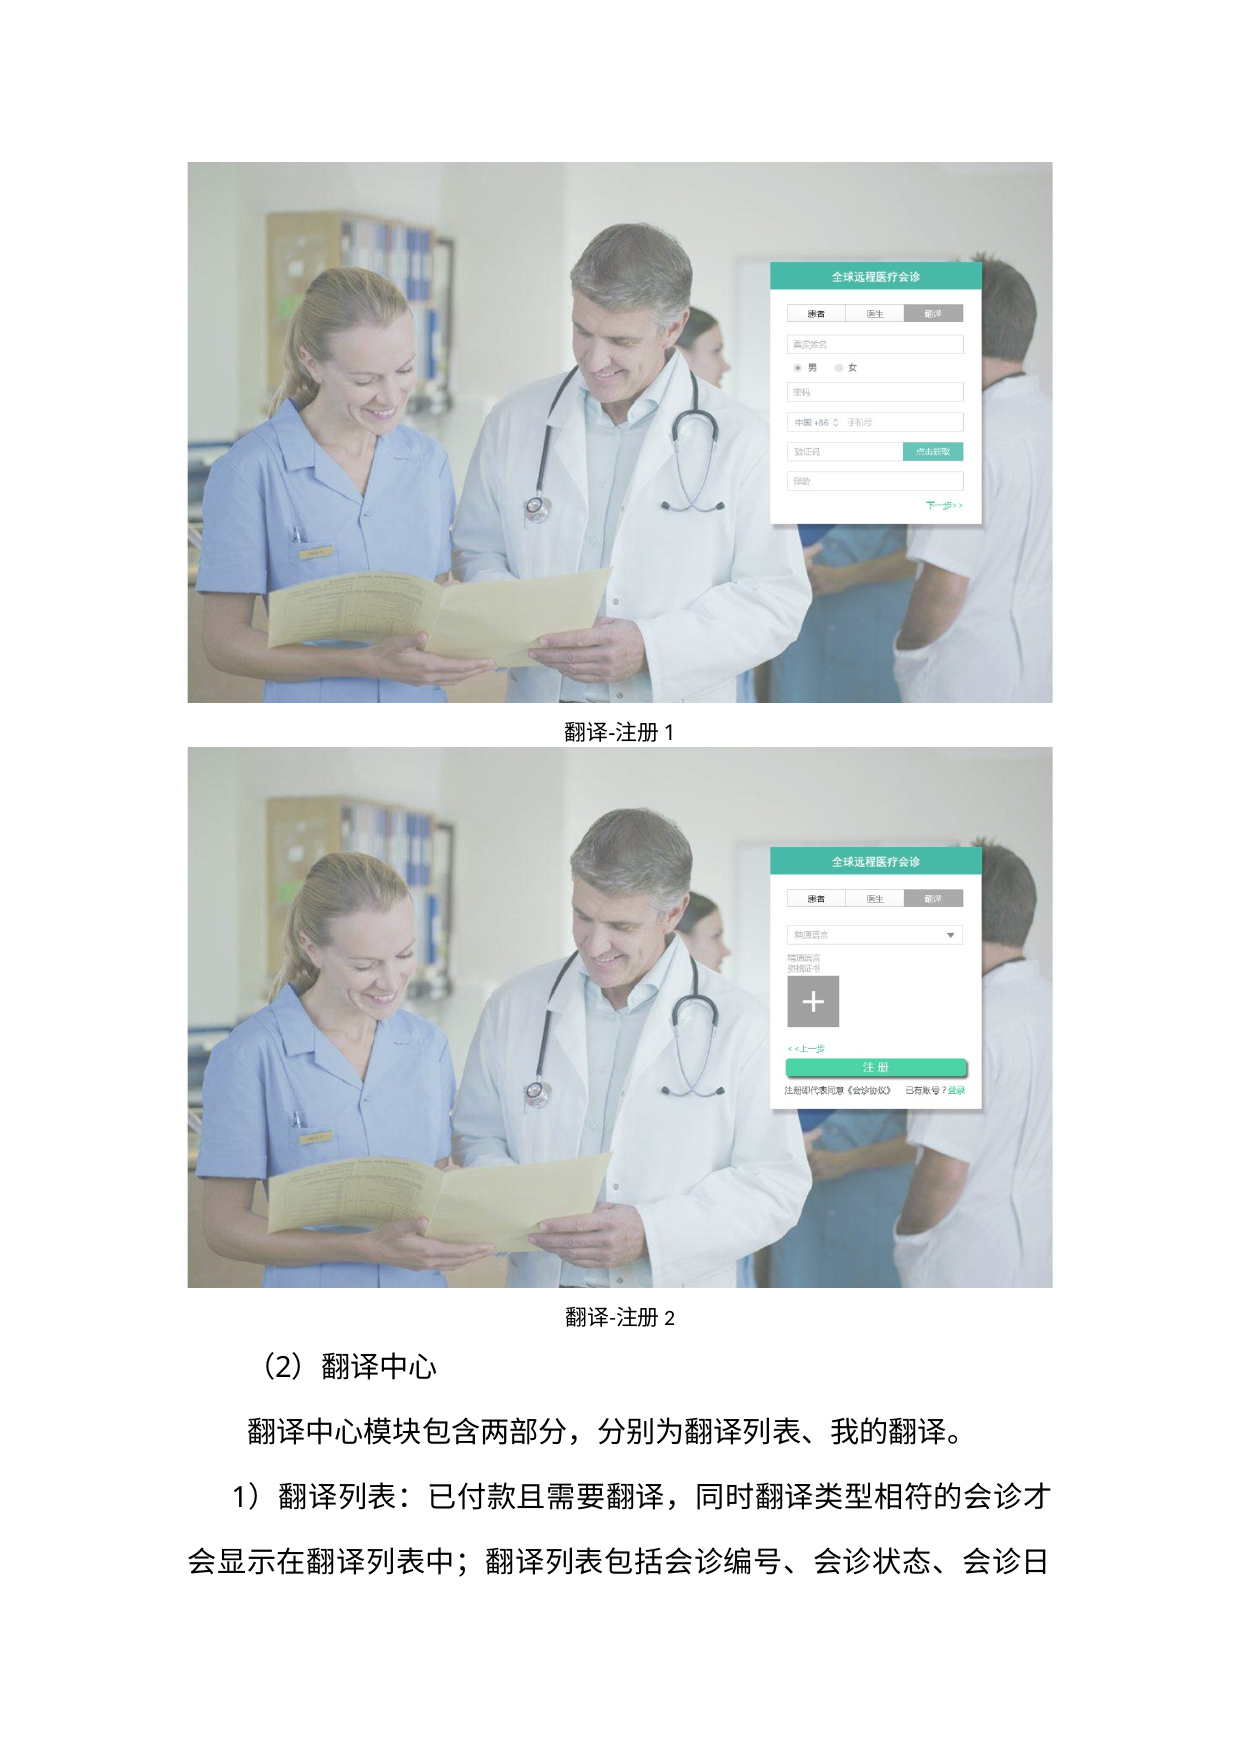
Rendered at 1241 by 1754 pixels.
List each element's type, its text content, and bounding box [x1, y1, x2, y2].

picture [187, 162, 1053, 703]
text 翻译中心模块包含两部分，分别为翻译列表、我的翻译。 [187, 1397, 1053, 1462]
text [187, 1462, 1053, 1592]
text 翻译-注册2 [187, 1299, 1053, 1332]
text 翻译-注册1 [187, 714, 1053, 747]
picture [187, 747, 1053, 1288]
text （2）翻译中心 [187, 1332, 1053, 1397]
